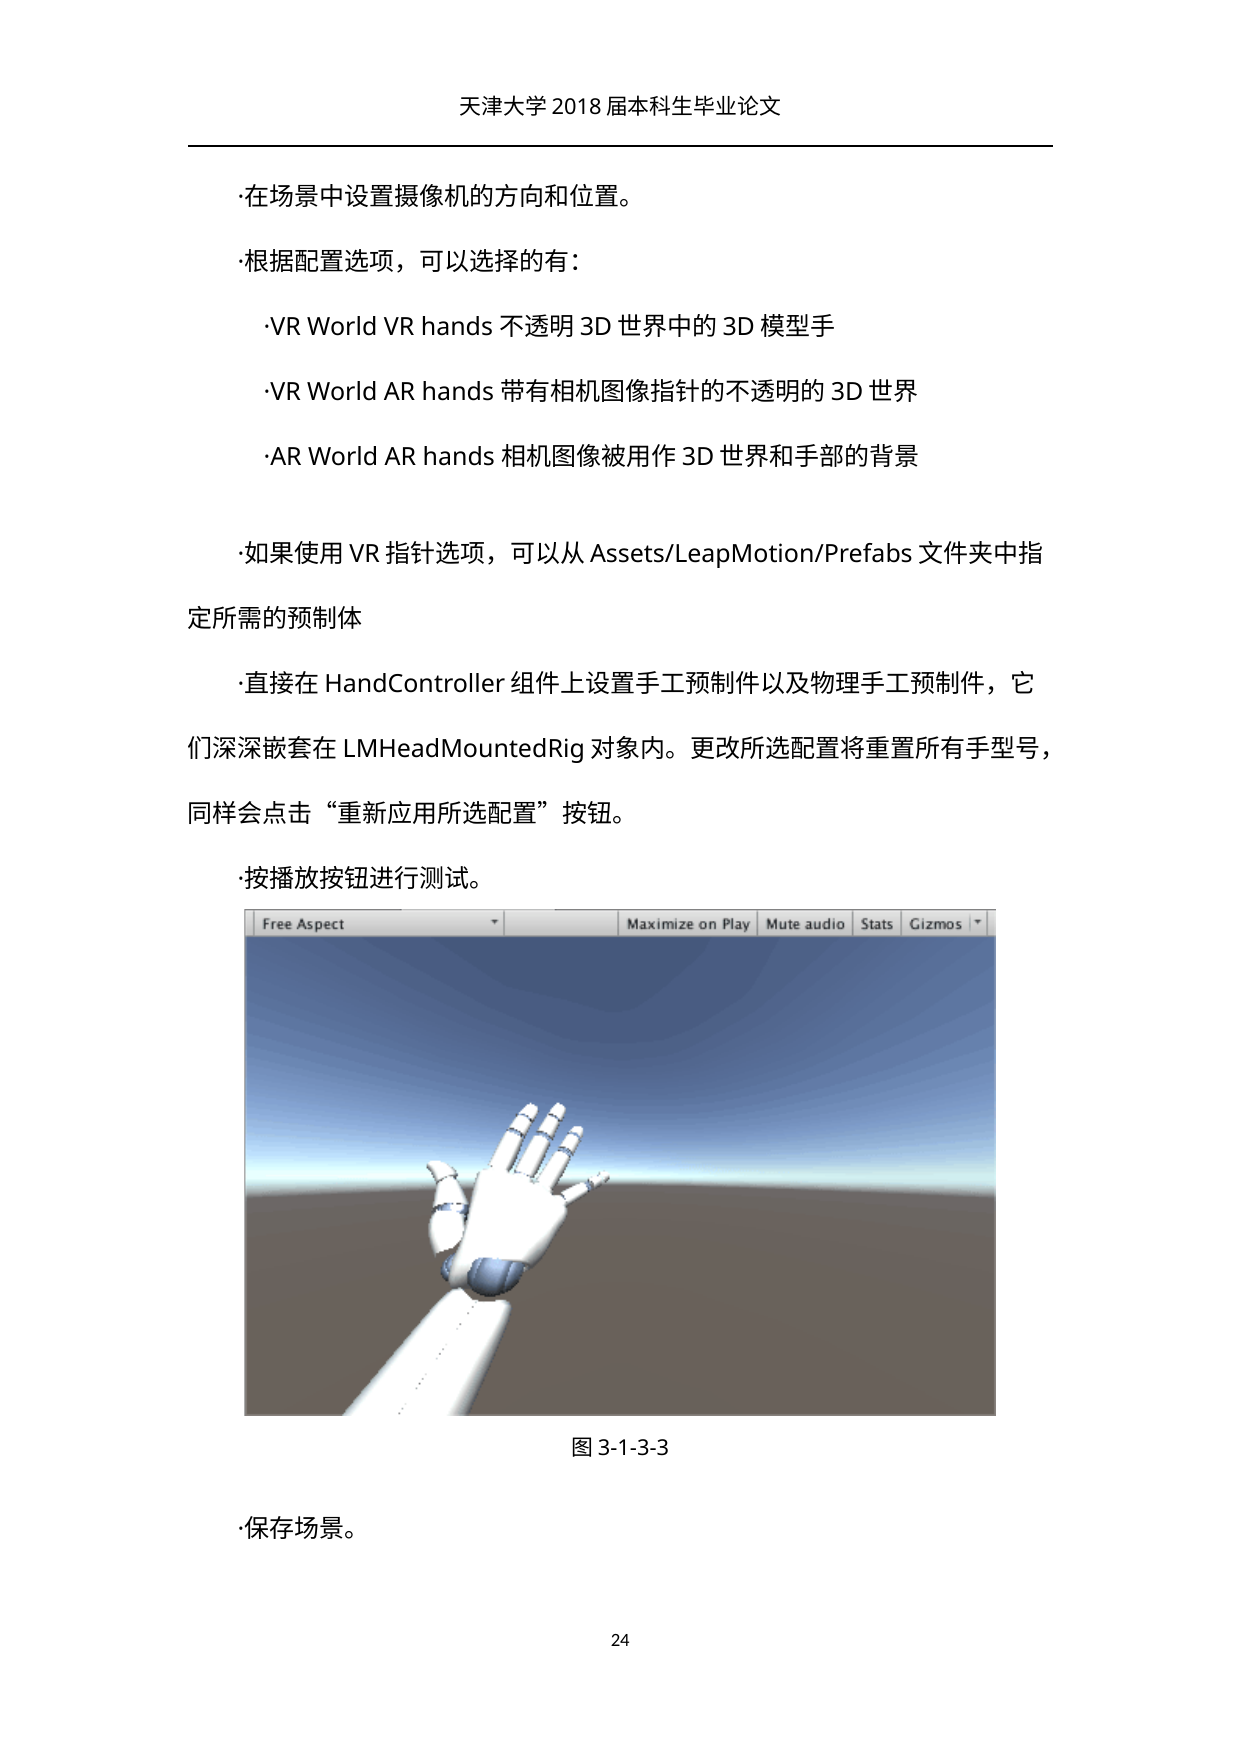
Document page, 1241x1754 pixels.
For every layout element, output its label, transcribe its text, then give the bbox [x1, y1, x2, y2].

picture [244, 909, 996, 1416]
text ·如果使用VR指针选项，可以从Assets/LeapMotion/Prefabs文件夹中指定所需的预制体 [187, 519, 1053, 649]
text ·按播放按钮进行测试。 [187, 844, 1053, 909]
text 图3-1-3-3 [187, 1429, 1053, 1462]
text ·在场景中设置摄像机的方向和位置。 [187, 162, 1053, 227]
text ·直接在HandController组件上设置手工预制件以及物理手工预制件，它们深深嵌套在LMHeadMountedRig对象内。更改所选配置将重置所有手型号，同样会点击“重新应用所选配置”按钮。 [187, 649, 1053, 844]
text ·VR World AR hands 带有相机图像指针的不透明的3D世界 [187, 357, 1053, 422]
text ·根据配置选项，可以选择的有： [187, 227, 1053, 292]
text ·AR World AR hands 相机图像被用作3D世界和手部的背景 [187, 422, 1053, 487]
text ·保存场景。 [187, 1494, 1053, 1559]
text ·VR World VR hands 不透明3D世界中的3D模型手 [187, 292, 1053, 357]
